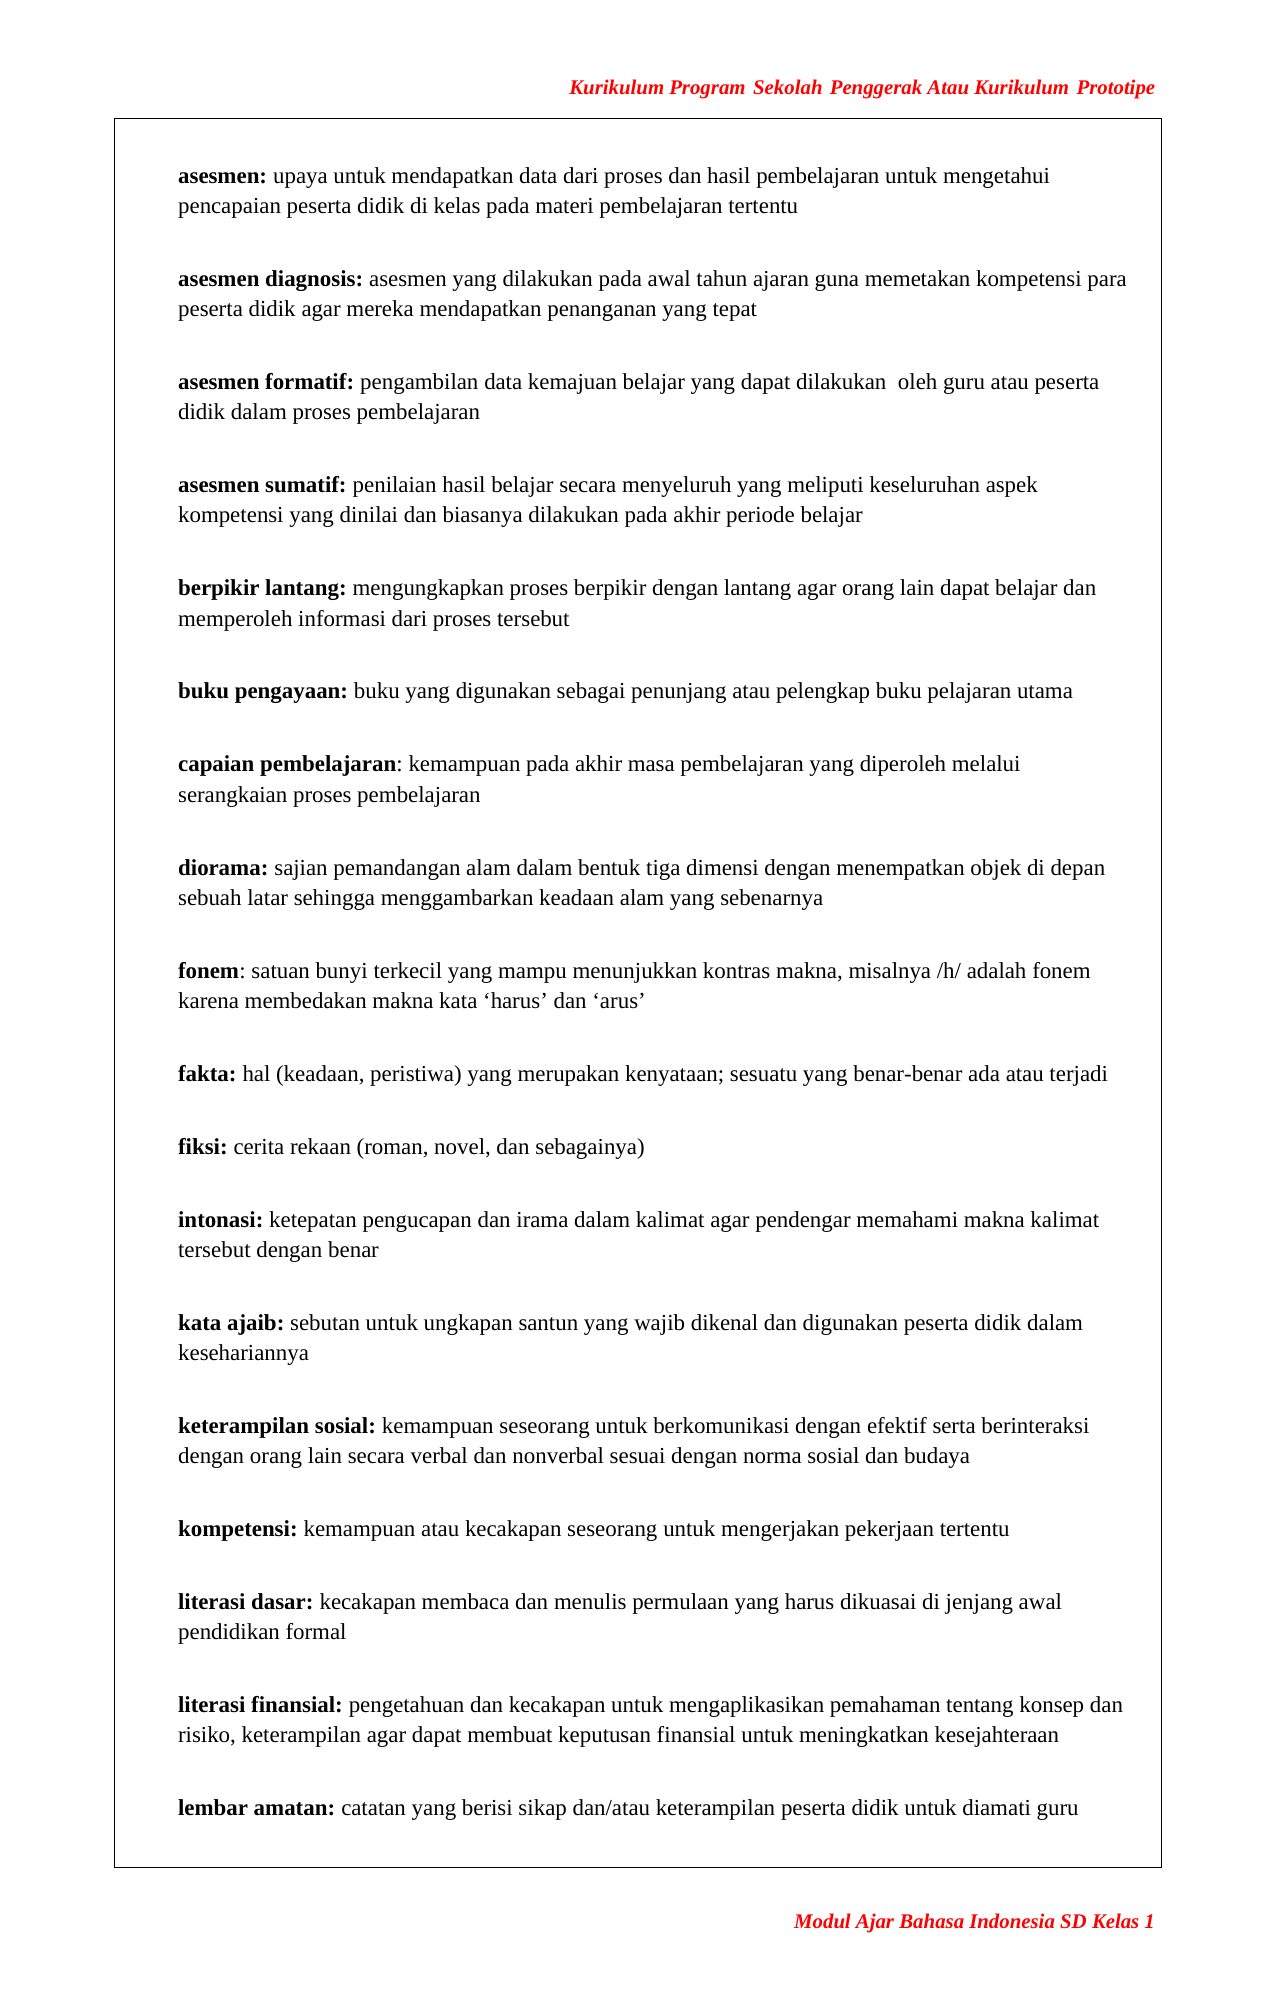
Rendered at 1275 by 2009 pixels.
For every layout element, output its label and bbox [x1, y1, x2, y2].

table_cell [115, 119, 1161, 1867]
